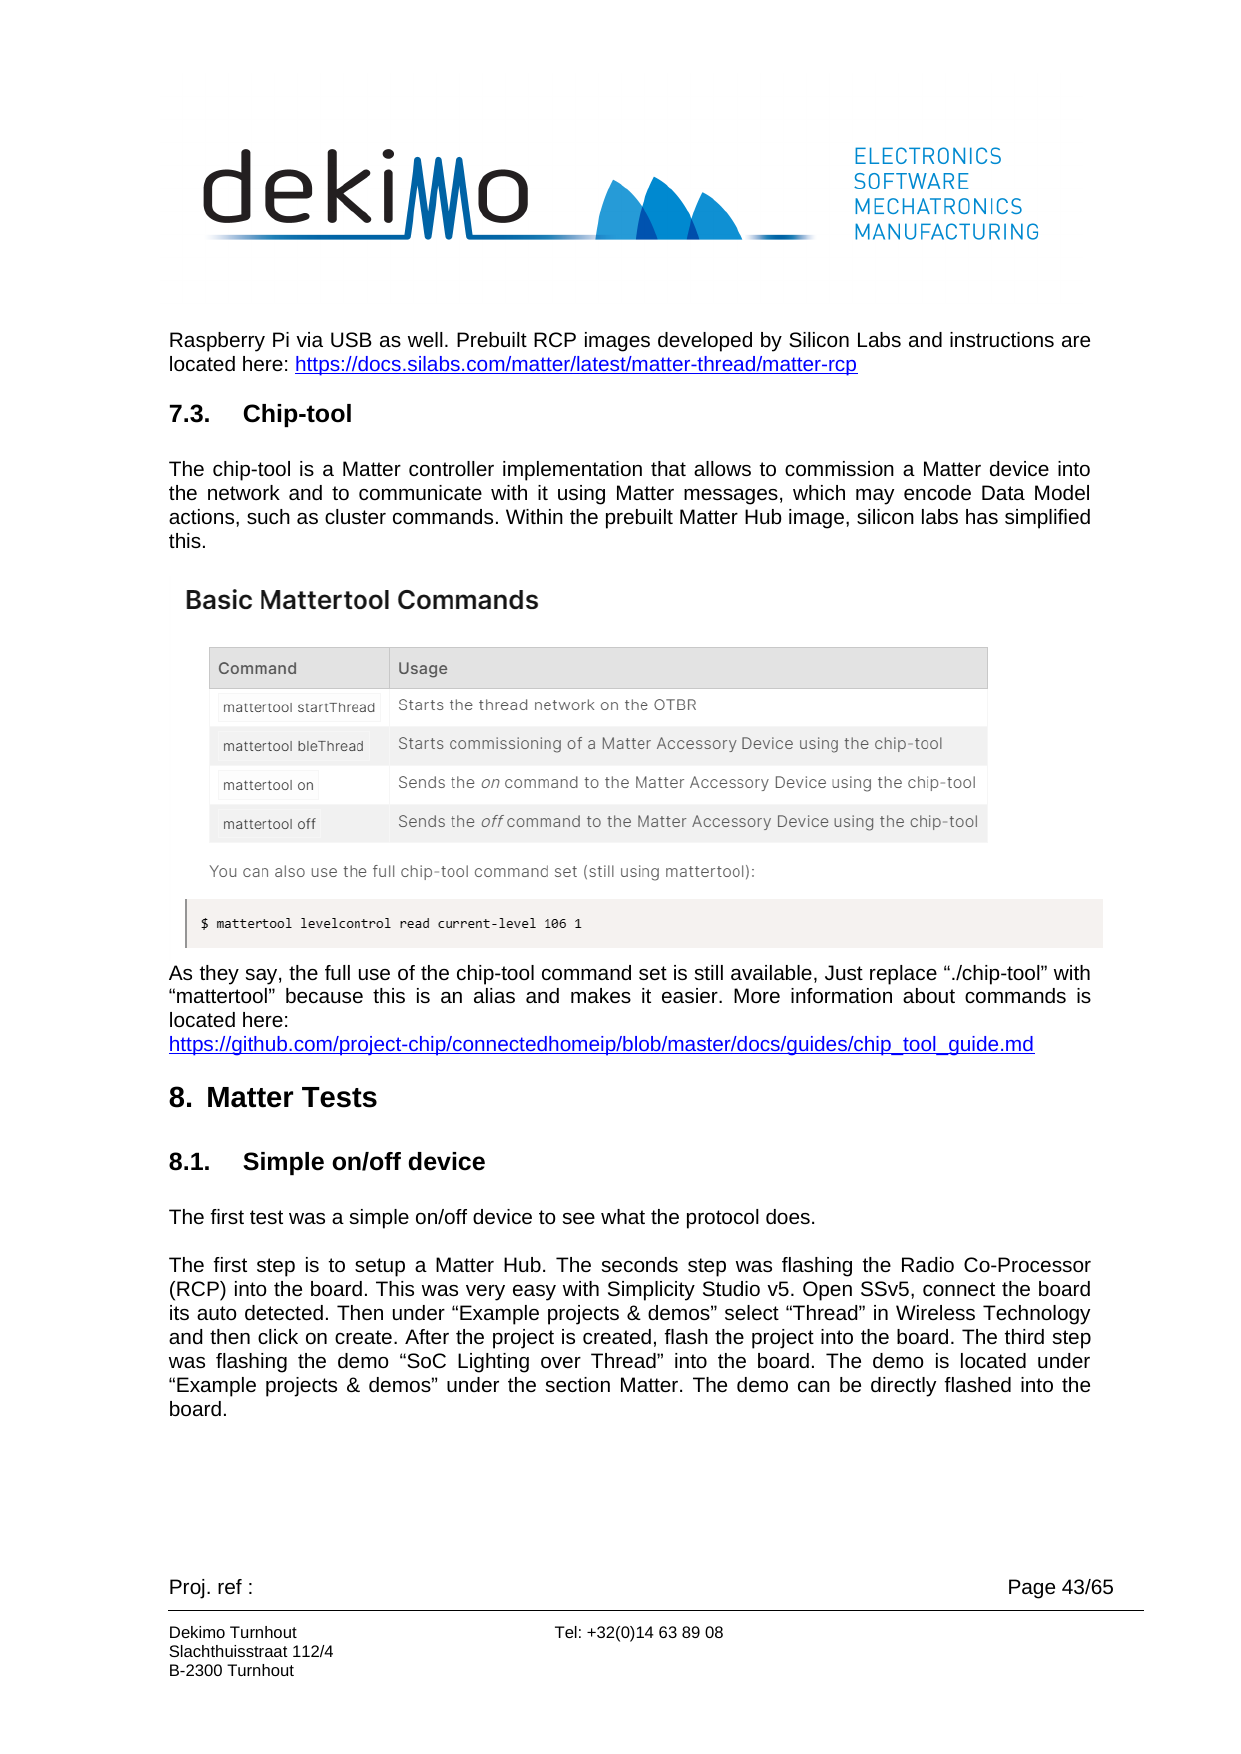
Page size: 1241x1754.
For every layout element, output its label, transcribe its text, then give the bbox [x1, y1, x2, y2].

picture [159, 73, 1083, 304]
picture [168, 576, 1103, 961]
subtitle Matter Tests [169, 1080, 1093, 1114]
text https://github.com/project-chip/connectedhomeip/blob/master/docs/guides/chip_tool_guide.md [169, 1032, 1093, 1056]
text The chip-tool is a Matter controller implementation that allows to commission a Matter device into the network and to communicate with it using Matter messages, which may encode Data Model actions, such as cluster commands. Within the prebuilt Matter Hub image, silicon labs has simplified this. [169, 457, 1093, 553]
text The first step is to setup a Matter Hub. The seconds step was flashing the Radio Co-Processor (RCP) into the board. This was very easy with Simplicity Studio v5. Open SSv5, connect the board its auto detected. Then under “Example projects & demos” select “Thread” in Wireless Technology and then click on create. After the project is created, flash the project into the board. The third step was flashing the demo “SoC Lighting over Thread” into the board. The demo is located under “Example projects & demos” under the section Matter. The demo can be directly flashed into the board. [169, 1253, 1093, 1420]
subtitle Chip-tool [169, 399, 1093, 428]
text As they say, the full use of the chip-tool command set is still available, Just replace “./chip-tool” with “mattertool” because this is an alias and makes it easier. More information about commands is located here: [169, 961, 1093, 1032]
subtitle Simple on/off device [169, 1147, 1093, 1176]
text The first test was a simple on/off device to see what the protocol does. [169, 1205, 1093, 1229]
